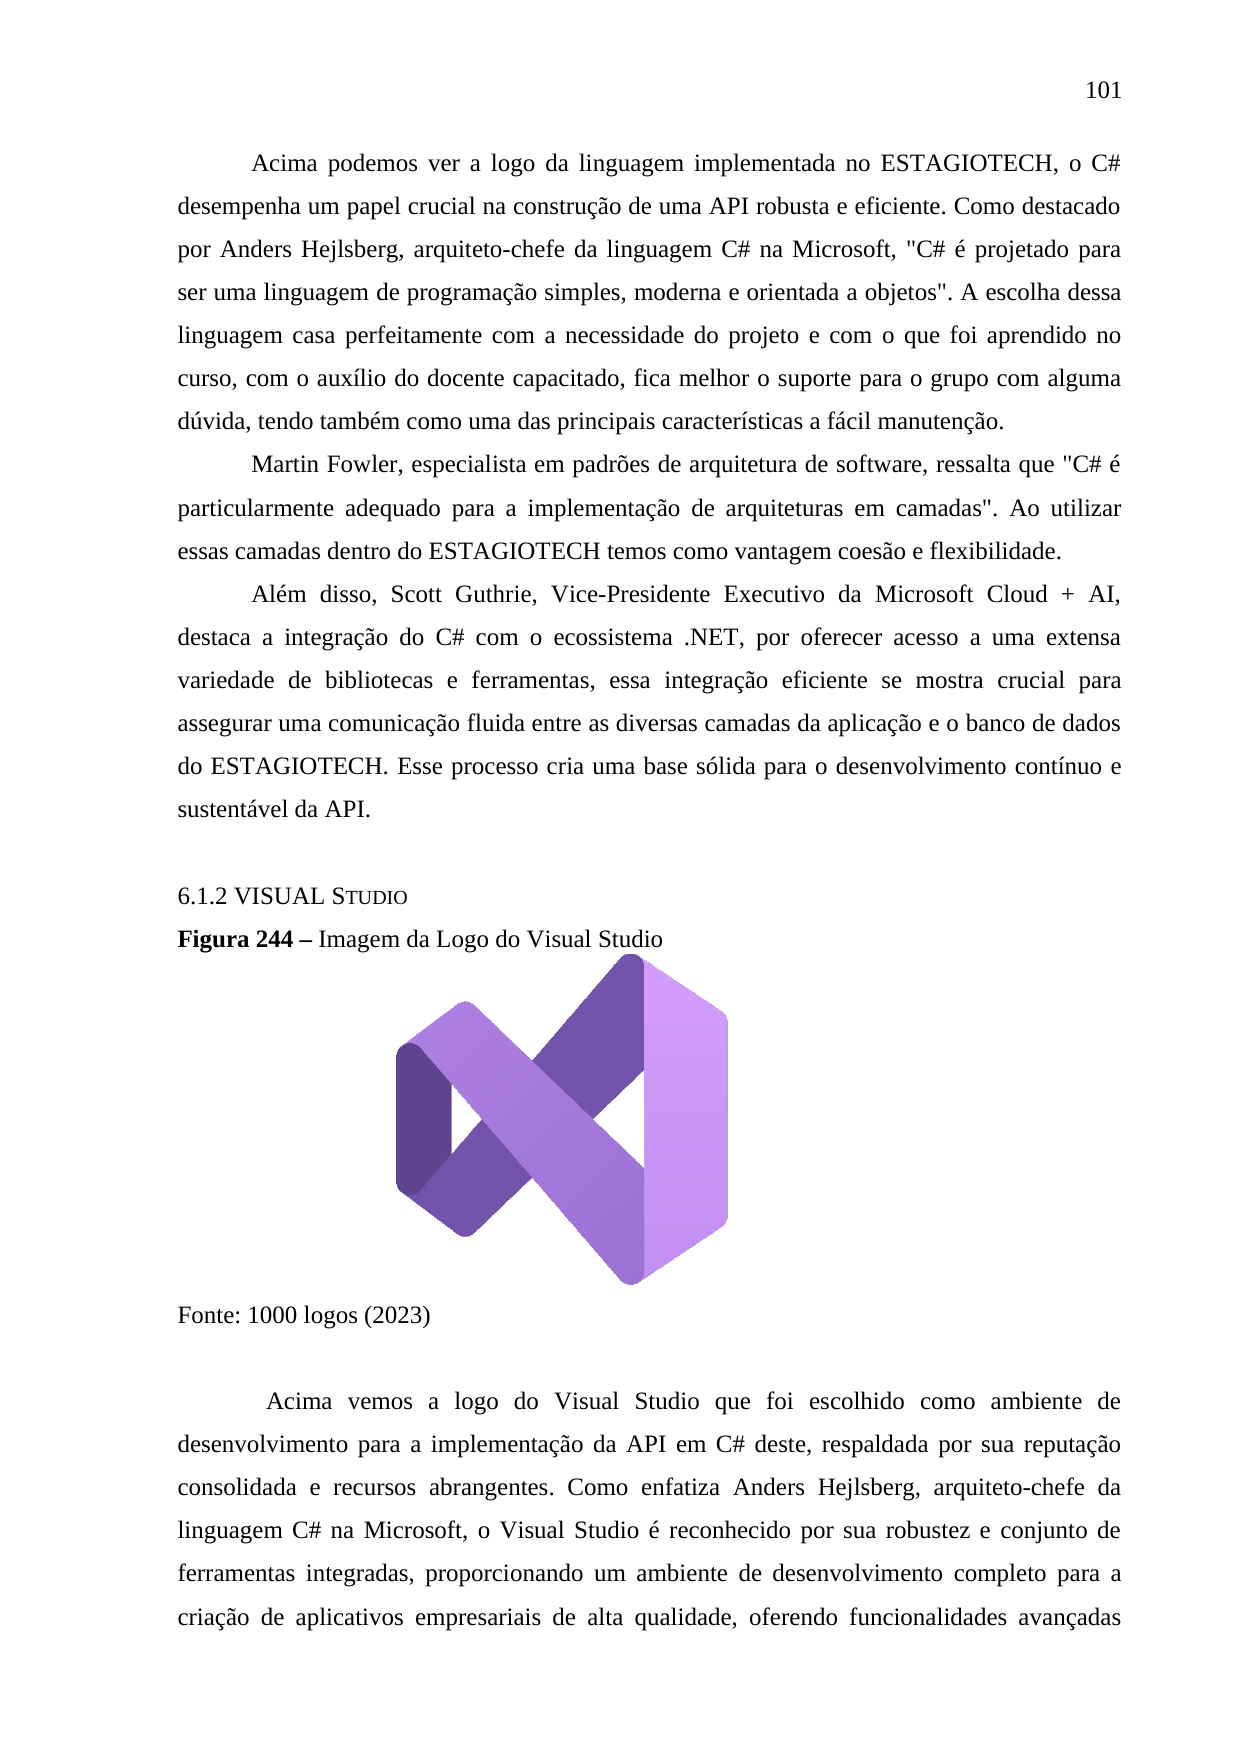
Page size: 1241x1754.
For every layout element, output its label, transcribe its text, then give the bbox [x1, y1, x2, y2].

picture [265, 952, 858, 1286]
text Martin Fowler, especialista em padrões de arquitetura de software, ressalta que "C# é particularmente adequado para a implementação de arquiteturas em camadas". Ao utilizar essas camadas dentro do ESTAGIOTECH temos como vantagem coesão e flexibilidade. [177, 449, 1122, 564]
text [177, 1386, 1122, 1630]
text Além disso, Scott Guthrie, Vice-Presidente Executivo da Microsoft Cloud + AI, destaca a integração do C# com o ecossistema .NET, por oferecer acesso a uma extensa variedade de bibliotecas e ferramentas, essa integração eficiente se mostra crucial para assegurar uma comunicação fluida entre as diversas camadas da aplicação e o banco de dados do ESTAGIOTECH. Esse processo cria uma base sólida para o desenvolvimento contínuo e sustentável da API. [177, 579, 1122, 823]
text Acima podemos ver a logo da linguagem implementada no ESTAGIOTECH, o C# desempenha um papel crucial na construção de uma API robusta e eficiente. Como destacado por Anders Hejlsberg, arquiteto-chefe da linguagem C# na Microsoft, "C# é projetado para ser uma linguagem de programação simples, moderna e orientada a objetos". A escolha dessa linguagem casa perfeitamente com a necessidade do projeto e com o que foi aprendido no curso, com o auxílio do docente capacitado, fica melhor o suporte para o grupo com alguma dúvida, tendo também como uma das principais características a fácil manutenção. [177, 148, 1122, 435]
subtitle 6.1.2 VISUAL Studio [177, 881, 1122, 909]
text Fonte: 1000 logos (2023) [177, 1300, 1122, 1328]
text Figura 24 – Imagem da Logo do Visual Studio [177, 924, 1122, 953]
